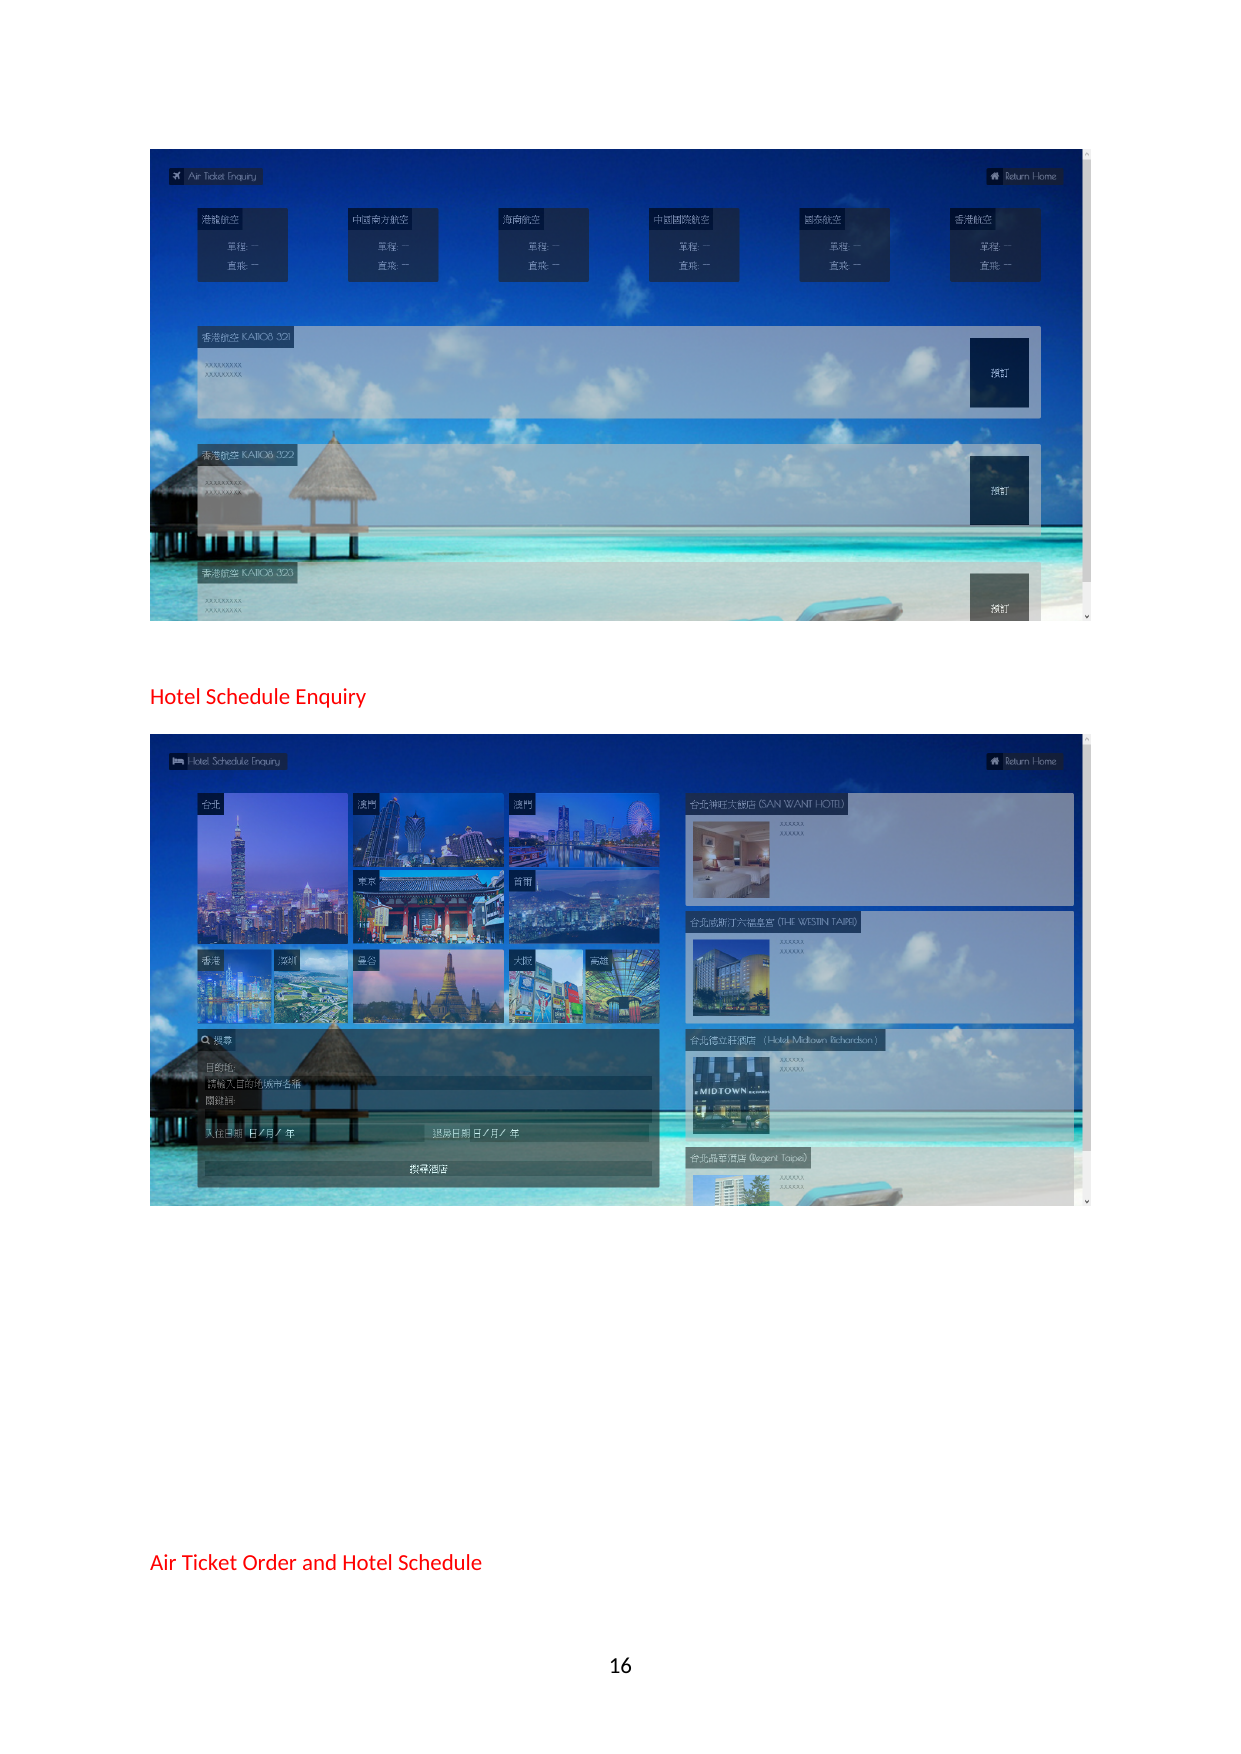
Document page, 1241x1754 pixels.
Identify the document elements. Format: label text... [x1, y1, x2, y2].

text Hotel Schedule Enquiry [150, 682, 1090, 710]
picture [150, 734, 1091, 1206]
text Air Ticket Order and Hotel Schedule [150, 1548, 1090, 1576]
picture [150, 149, 1091, 621]
